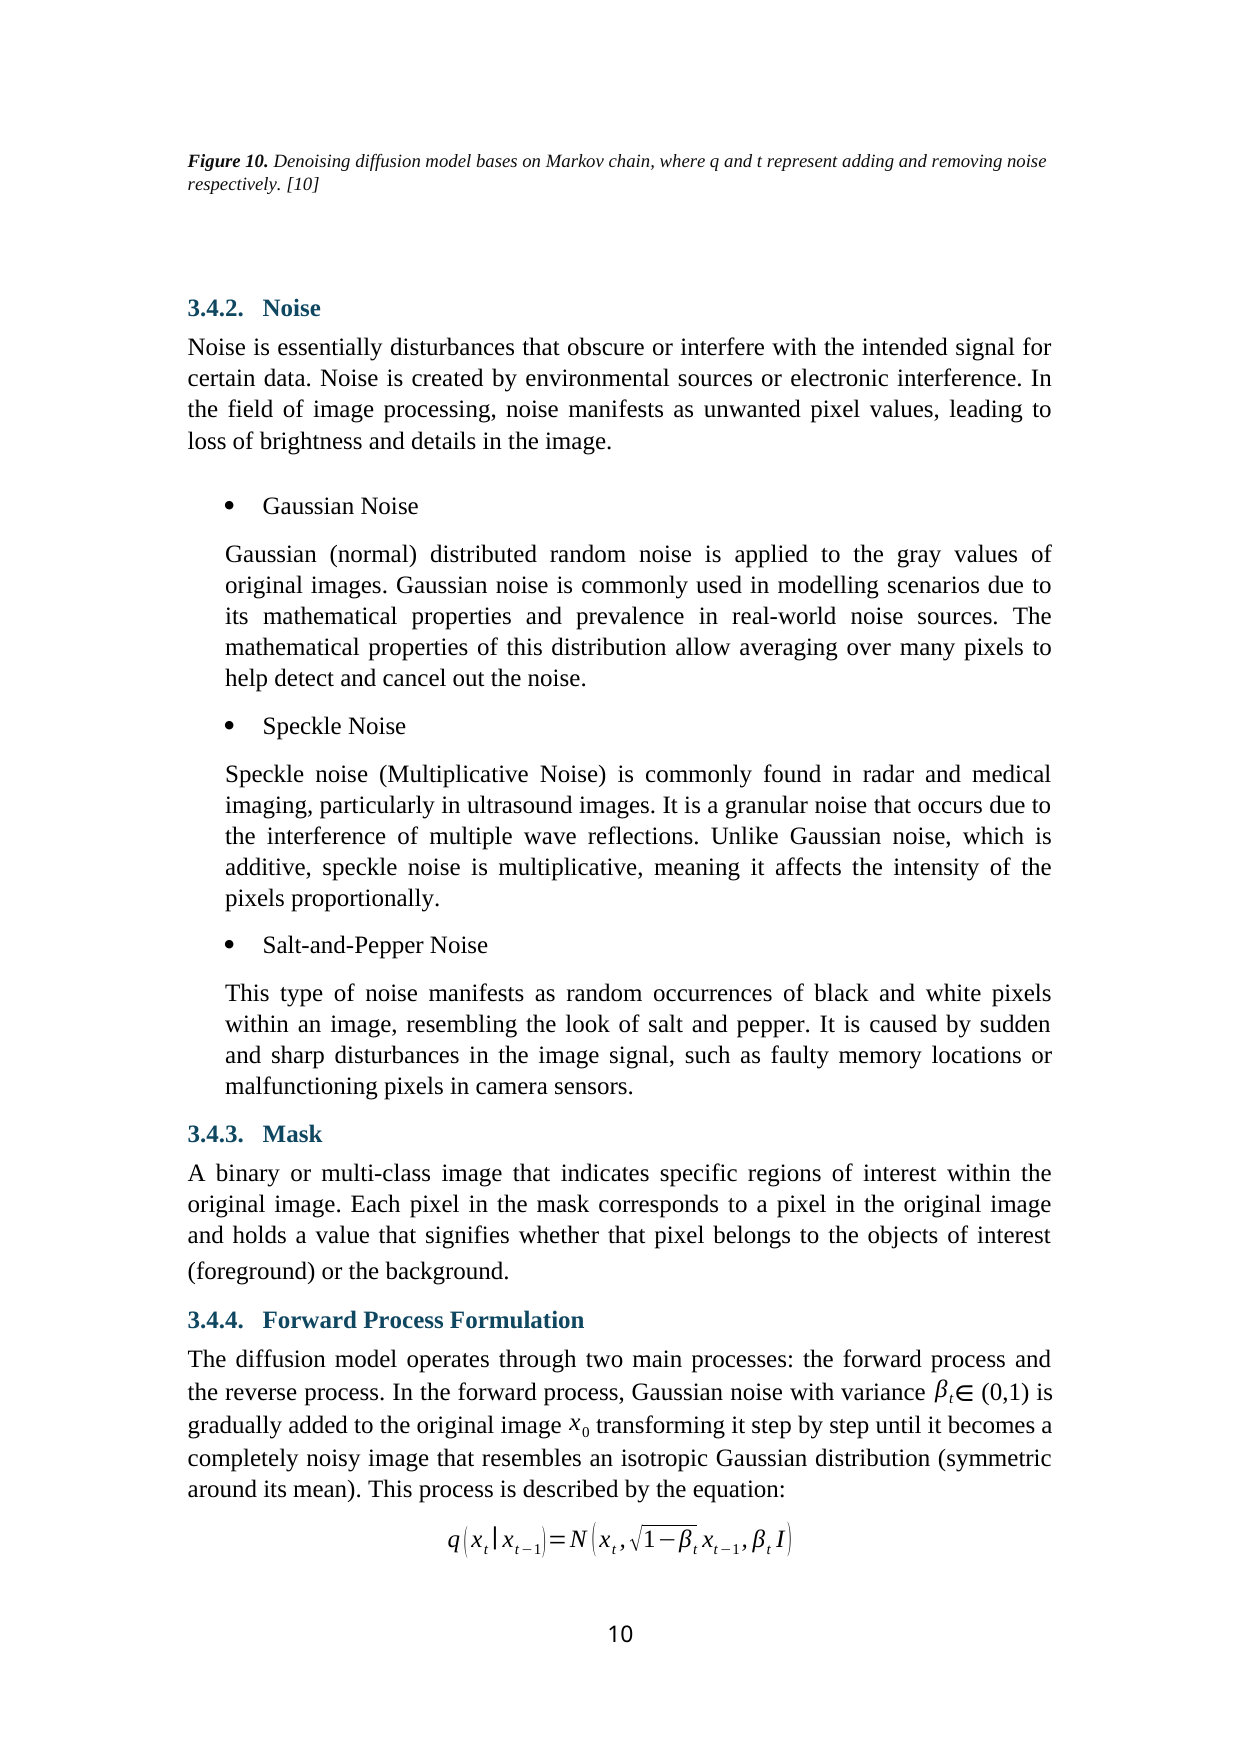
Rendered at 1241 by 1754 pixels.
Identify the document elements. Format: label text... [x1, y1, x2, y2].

subtitle Forward Process Formulation [187, 1305, 1053, 1333]
list Speckle Noise [225, 711, 1053, 740]
list Gaussian Noise [225, 491, 1053, 520]
text Speckle noise (Multiplicative Noise) is commonly found in radar and medical imaging, particularly in ultrasound images. It is a granular noise that occurs due to the interference of multiple wave reflections. Unlike Gaussian noise, which is additive, speckle noise is multiplicative, meaning it affects the intensity of the pixels proportionally. [225, 759, 1053, 912]
text A binary or multi-class image that indicates specific regions of interest within the original image. Each pixel in the mask corresponds to a pixel in the original image and holds a value that signifies whether that pixel belongs to the objects of interest (foreground) or the background. [187, 1158, 1053, 1285]
subtitle Mask [187, 1119, 1053, 1148]
text Gaussian (normal) distributed random noise is applied to the gray values of original images. Gaussian noise is commonly used in modelling scenarios due to its mathematical properties and prevalence in real-world noise sources. The mathematical properties of this distribution allow averaging over many pixels to help detect and cancel out the noise. [225, 539, 1053, 692]
subtitle Noise [187, 293, 1053, 322]
text The diffusion model operates through two main processes: the forward process and the reverse process. In the forward process, Gaussian noise with variance ∈ (0,1) is gradually added to the original image transforming it step by step until it becomes a completely noisy image that resembles an isotropic Gaussian distribution (symmetric around its mean). This process is described by the equation: [187, 1344, 1053, 1502]
list Salt-and-Pepper Noise [225, 931, 1053, 959]
text Figure 10. Denoising diffusion model bases on Markov chain, where q and t represent adding and removing noise respectively. [10] [187, 150, 1053, 195]
list Noise is essentially disturbances that obscure or interfere with the intended signal for certain data. Noise is created by environmental sources or electronic interference. In the field of image processing, noise manifests as unwanted pixel values, leading to loss of brightness and details in the image. [187, 332, 1053, 456]
text This type of noise manifests as random occurrences of black and white pixels within an image, resembling the look of salt and pepper. It is caused by sudden and sharp disturbances in the image signal, such as faulty memory locations or malfunctioning pixels in camera sensors. [225, 978, 1053, 1100]
